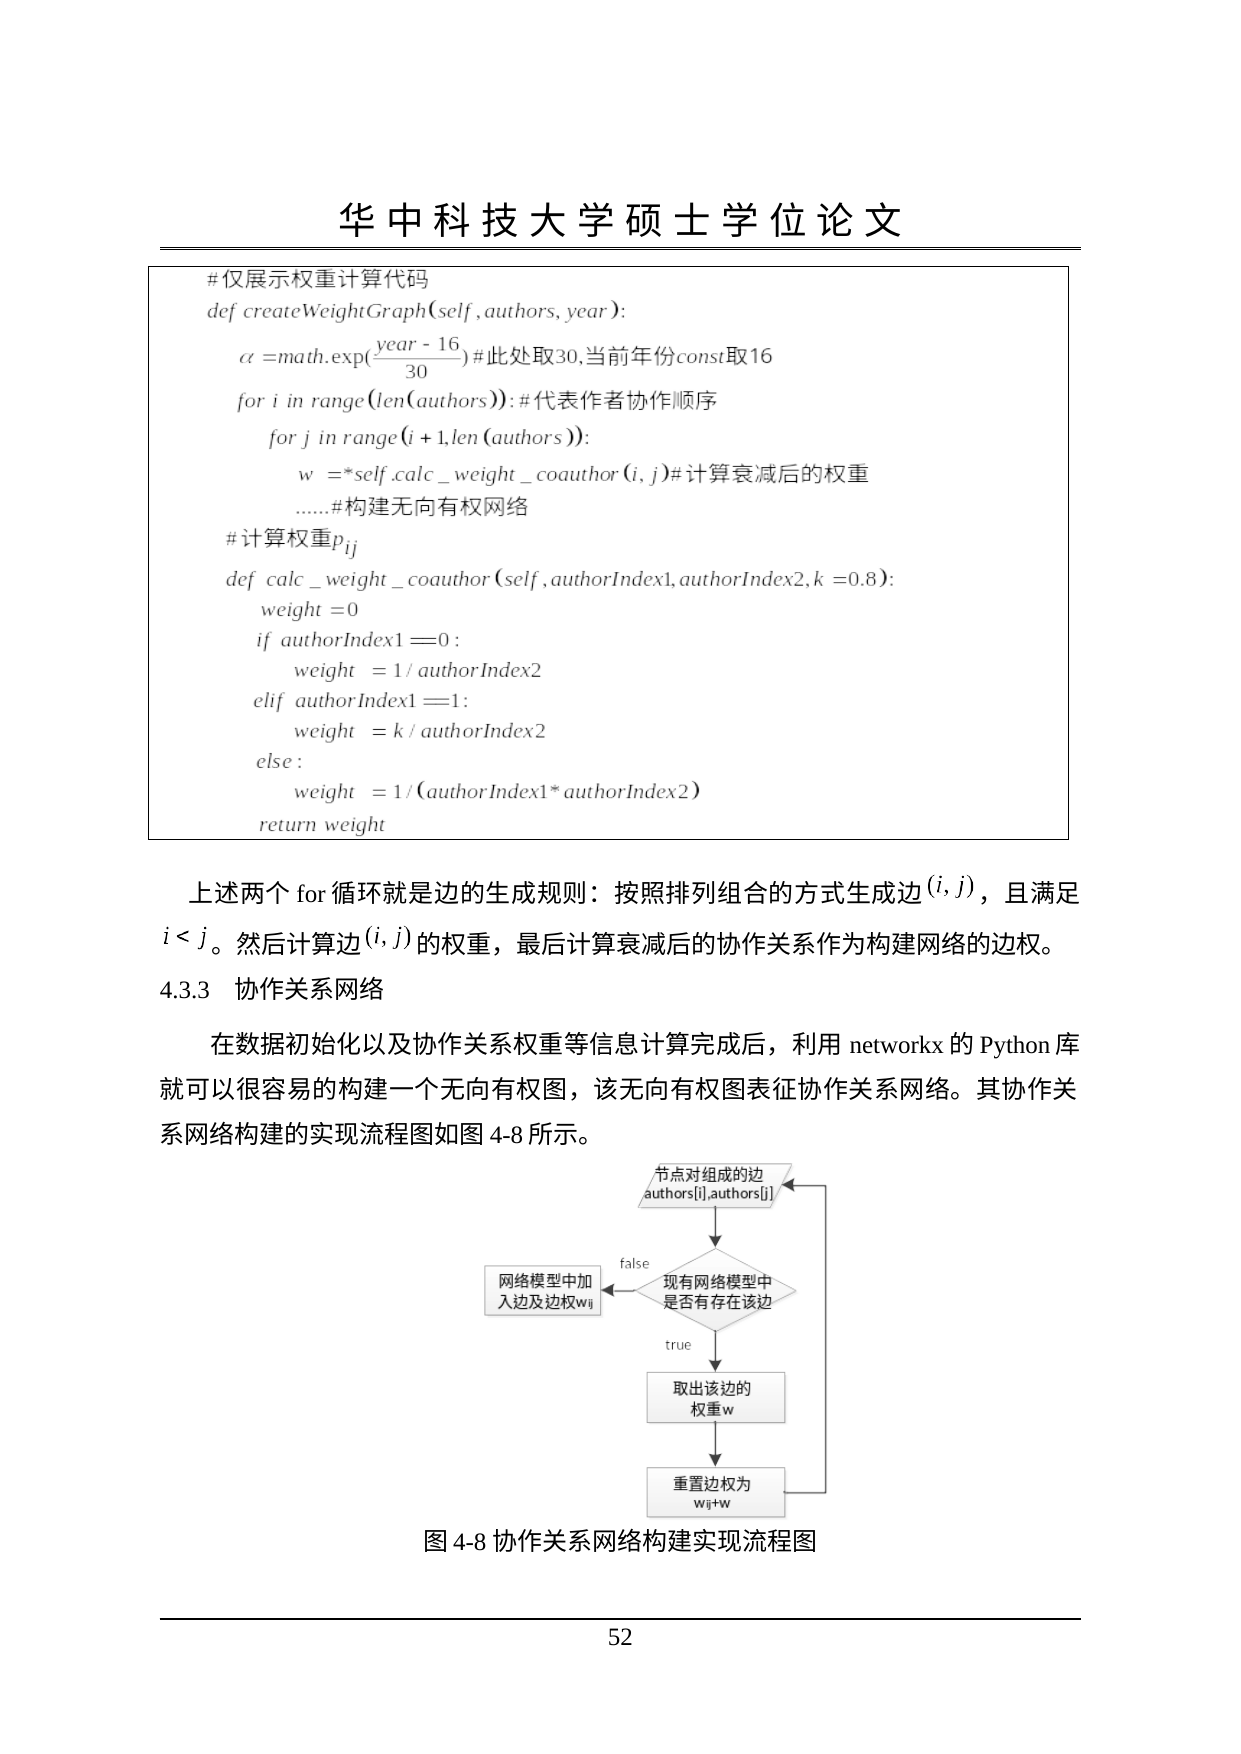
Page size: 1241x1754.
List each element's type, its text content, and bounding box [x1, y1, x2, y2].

text 在数据初始化以及协作关系权重等信息计算完成后，利用networkx的Python库就可以很容易的构建一个无向有权图，该无向有权图表征协作关系网络。其协作关系网络构建的实现流程图如图4-8所示。 [159, 1024, 1081, 1151]
table_header [149, 267, 1068, 839]
text 上述两个for循环就是边的生成规则：按照排列组合的方式生成边，且满足。然后计算边的权重，最后计算衰减后的协作关系作为构建网络的边权。 [159, 868, 1081, 961]
subtitle 协作关系网络 [159, 970, 1081, 1006]
text 图4-8 协作关系网络构建实现流程图 [159, 1521, 1081, 1557]
